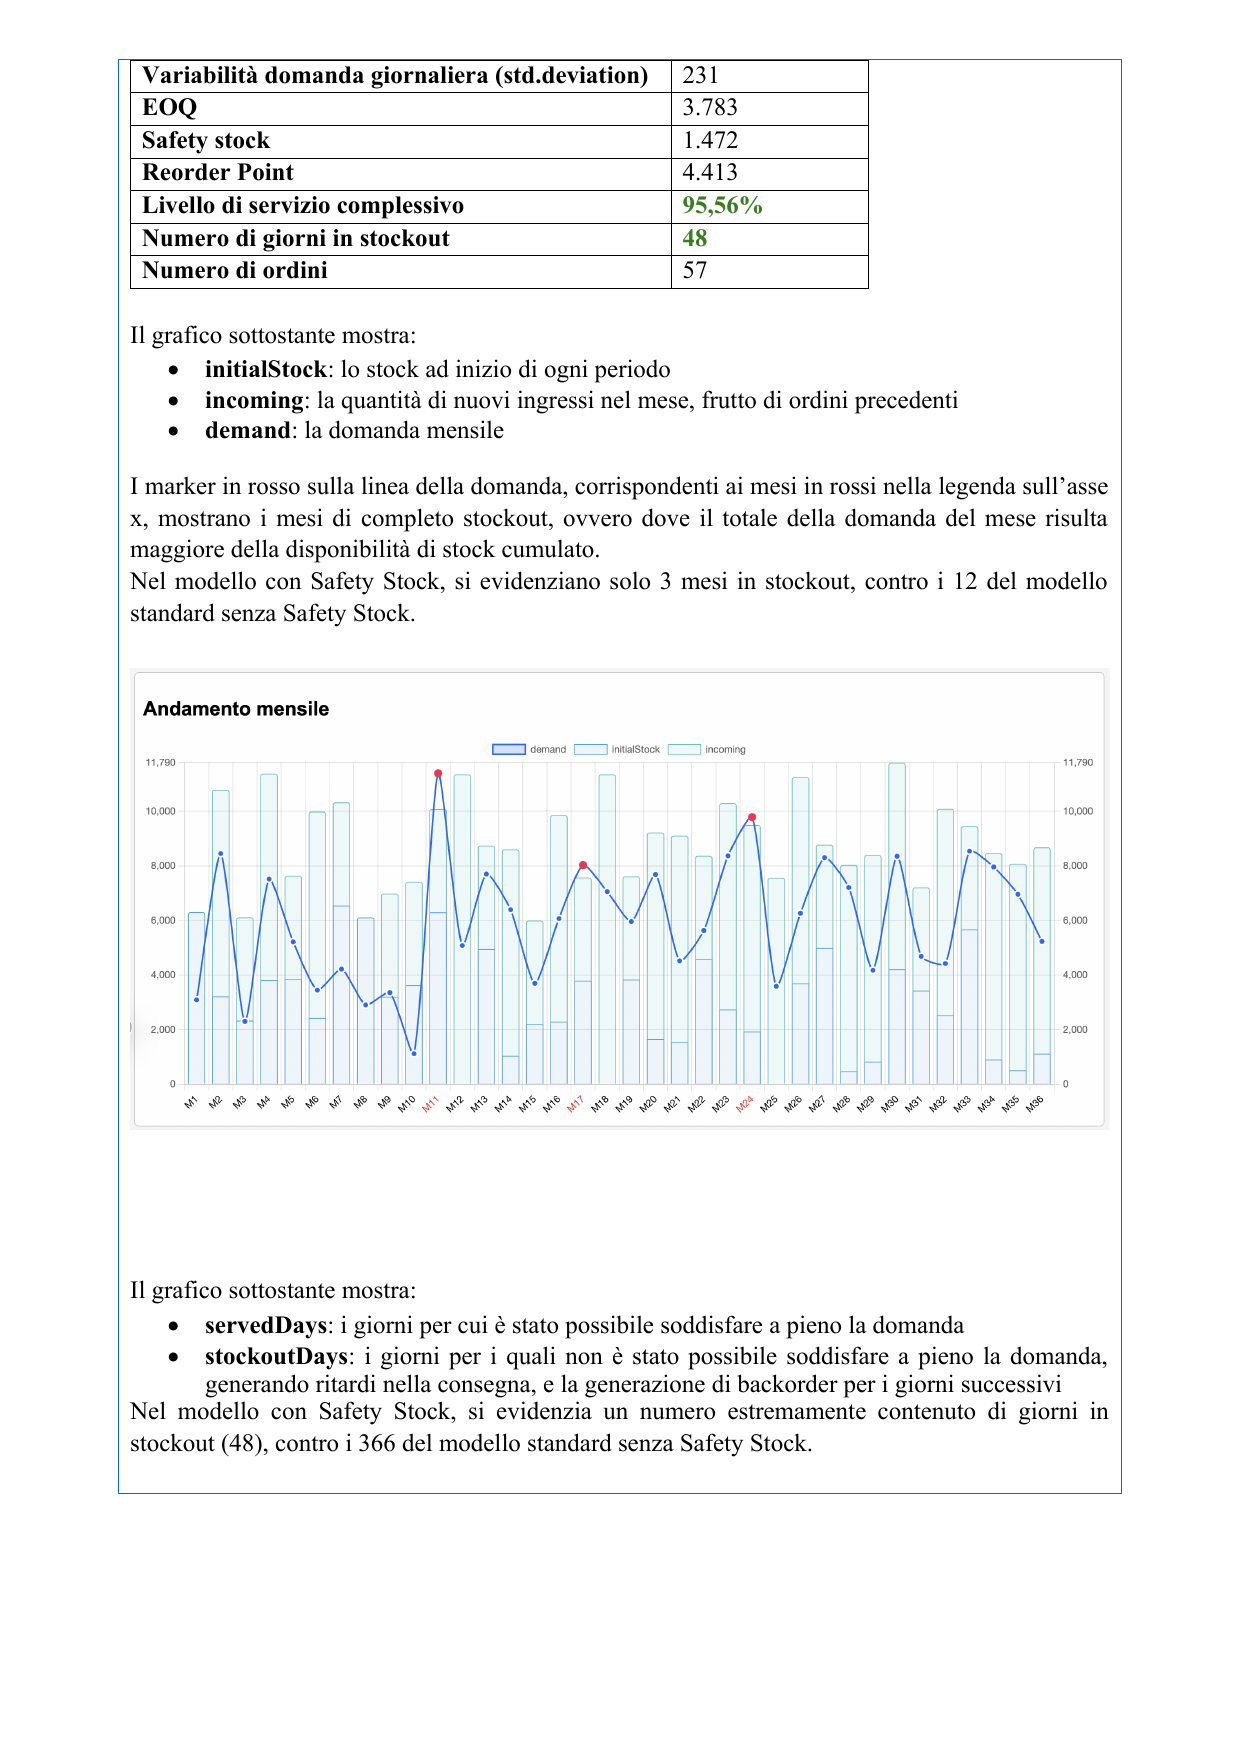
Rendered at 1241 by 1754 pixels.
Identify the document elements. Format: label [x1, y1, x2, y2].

table_cell [119, 60, 1121, 1493]
picture [129, 668, 1110, 1130]
